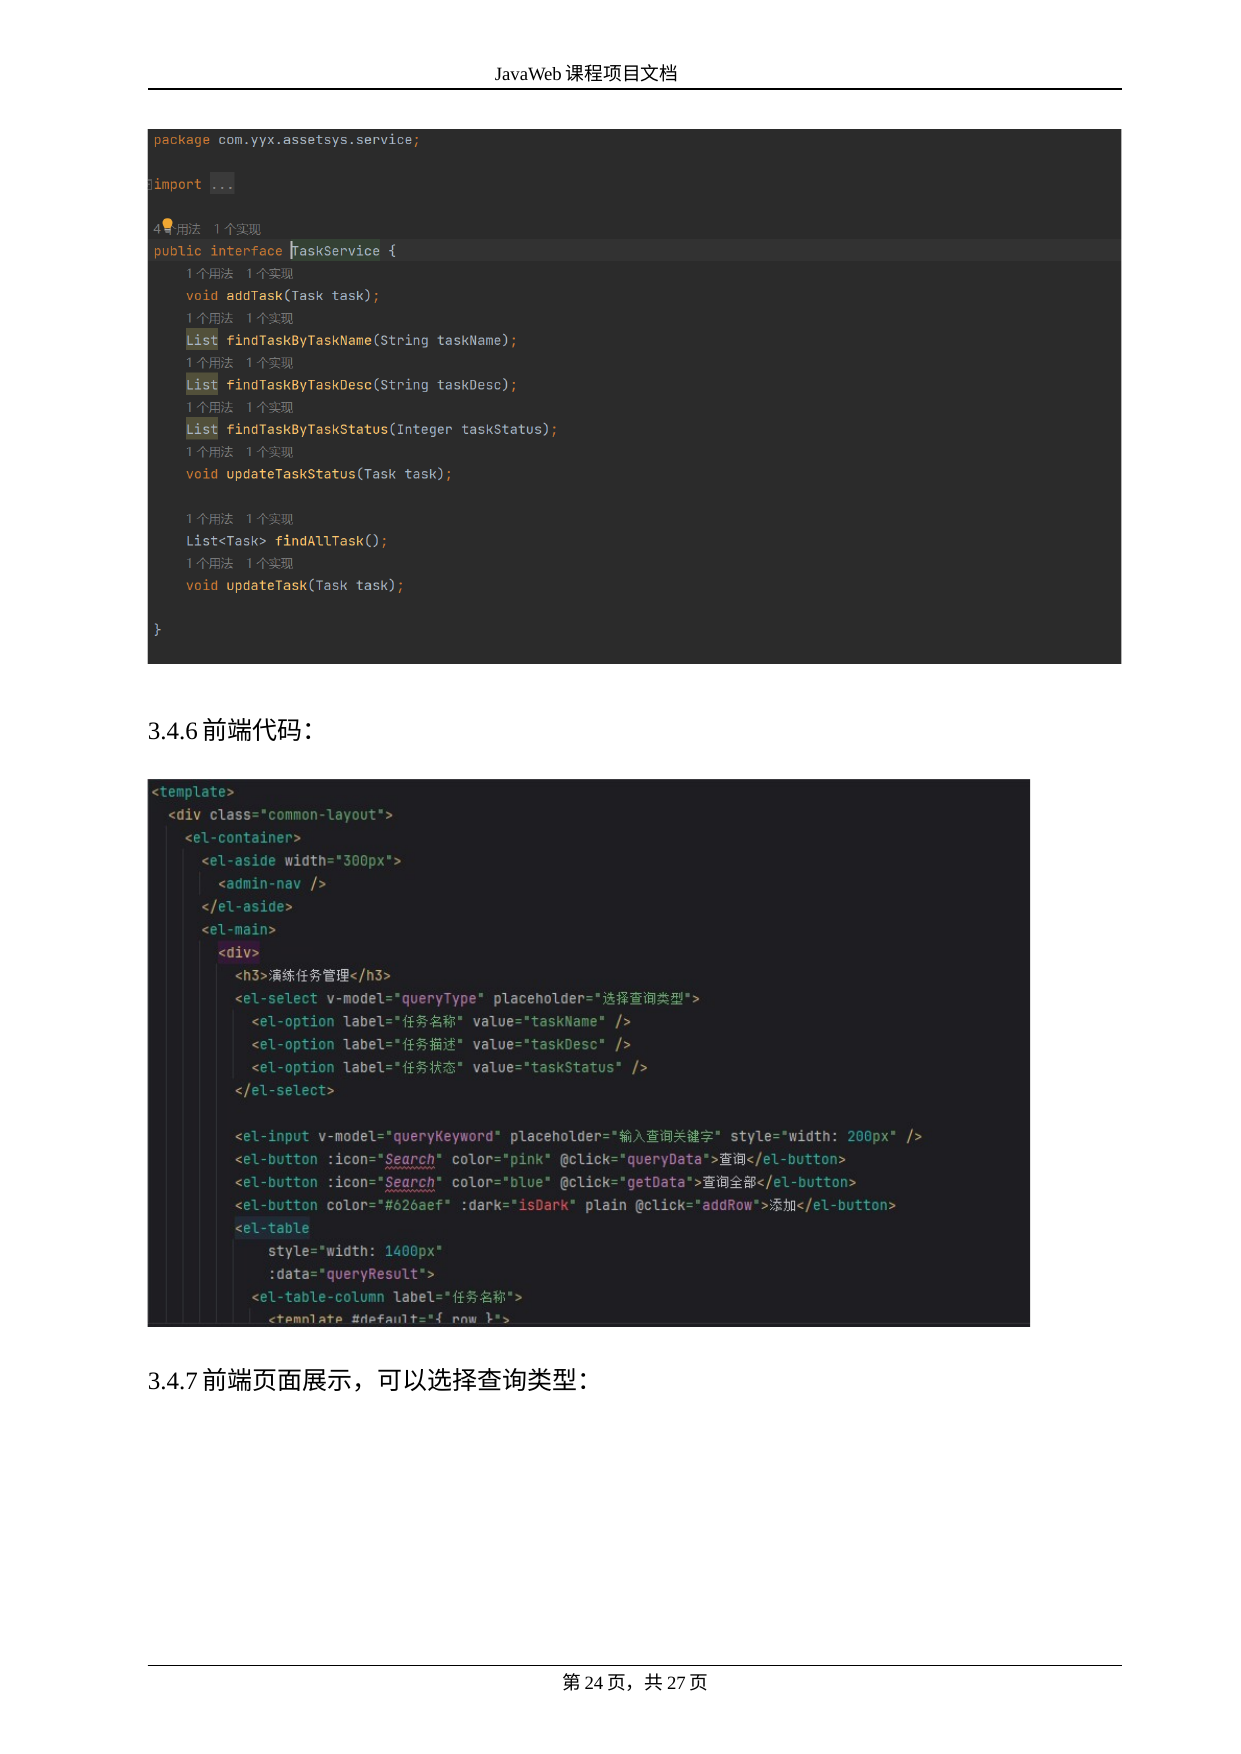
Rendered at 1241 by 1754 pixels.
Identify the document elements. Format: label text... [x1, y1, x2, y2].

picture [147, 129, 1122, 664]
picture [147, 779, 1030, 1327]
text 3.4.6前端代码： [148, 696, 1122, 761]
text 3.4.7前端页面展示，可以选择查询类型： [148, 1346, 1122, 1411]
